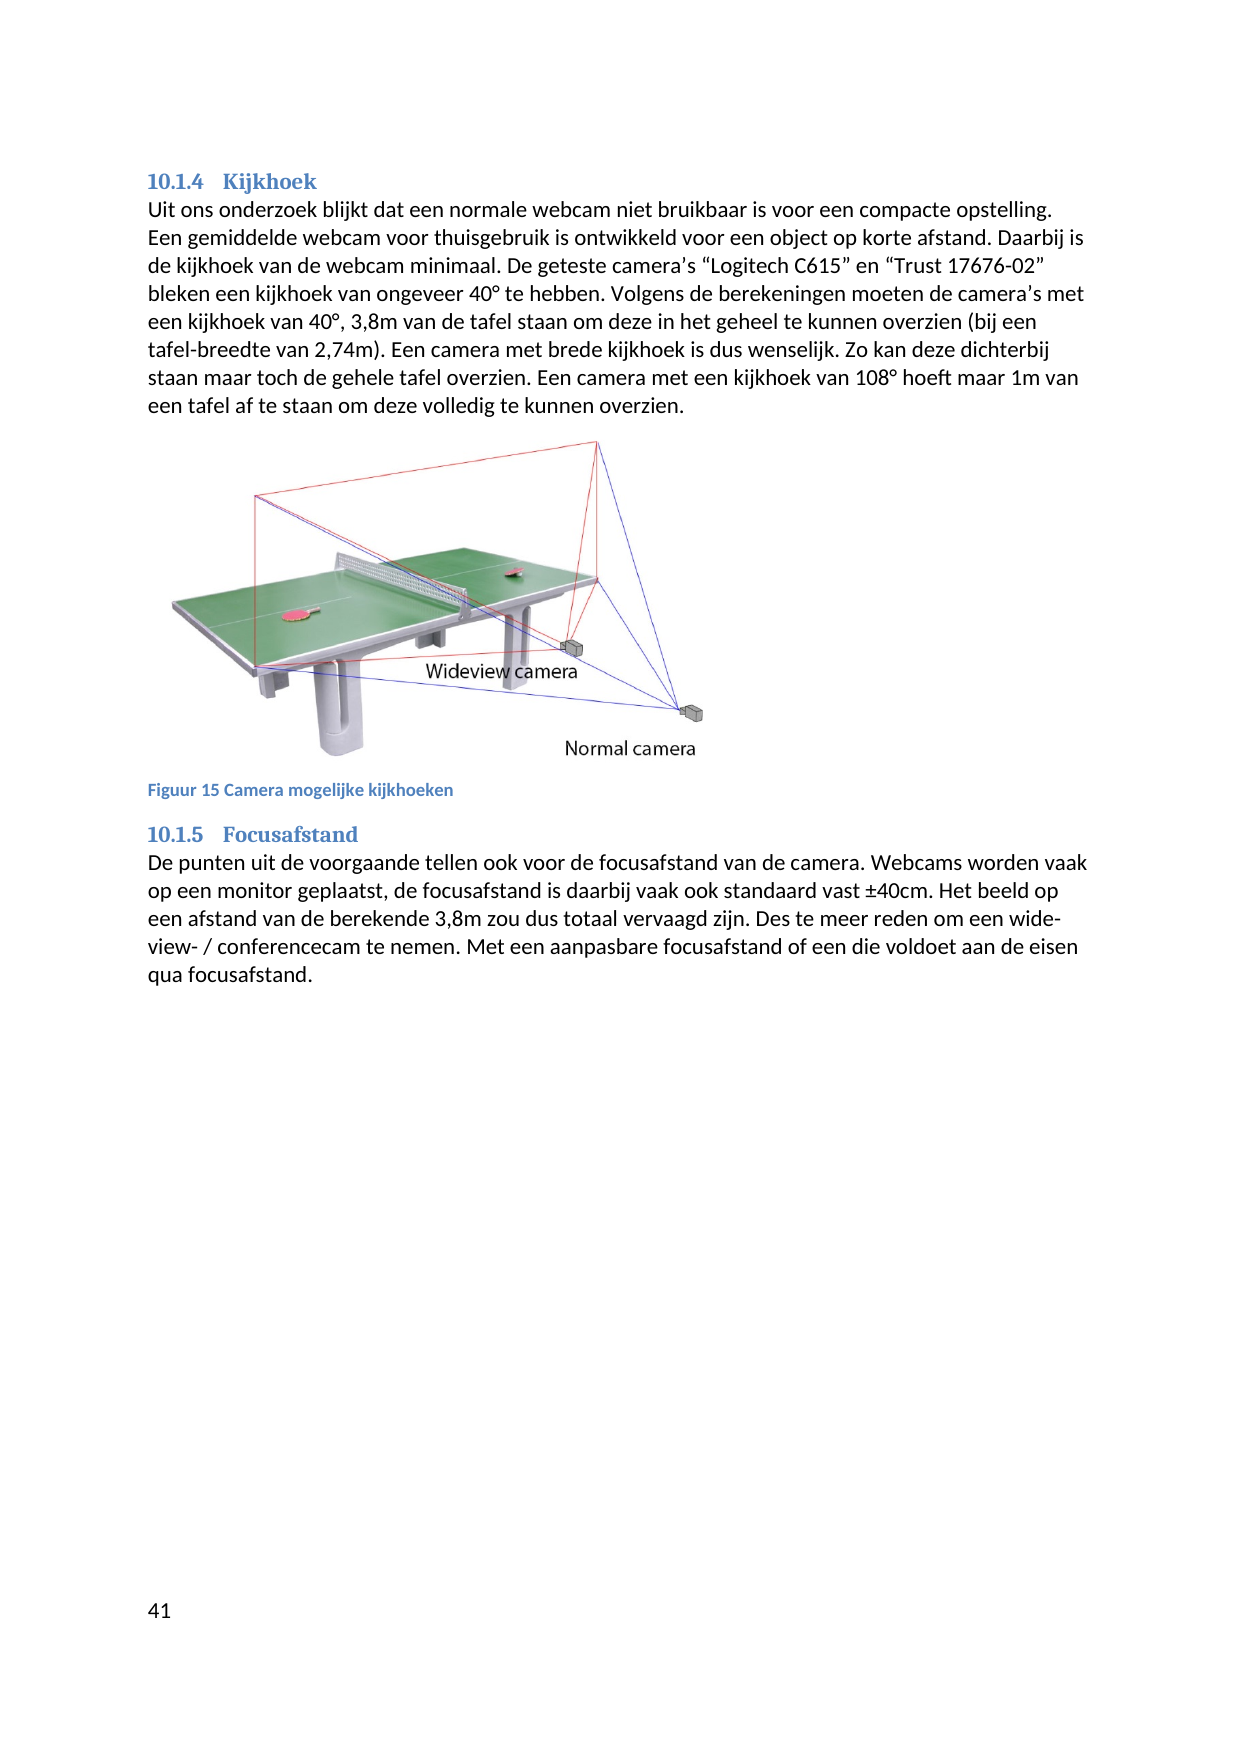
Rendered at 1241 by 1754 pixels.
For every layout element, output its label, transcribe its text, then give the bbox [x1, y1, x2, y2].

subtitle Kijkhoek [148, 168, 1093, 195]
picture [147, 418, 703, 779]
text De punten uit de voorgaande tellen ook voor de focusafstand van de camera. Webcams worden vaak op een monitor geplaatst, de focusafstand is daarbij vaak ook standaard vast ±40cm. Het beeld op een afstand van de berekende 3,8m zou dus totaal vervaagd zijn. Des te meer reden om een wide-view- / conferencecam te nemen. Met een aanpasbare focusafstand of een die voldoet aan de eisen qua focusafstand. [148, 848, 1093, 988]
subtitle Focusafstand [148, 822, 1093, 848]
text Uit ons onderzoek blijkt dat een normale webcam niet bruikbaar is voor een compacte opstelling. Een gemiddelde webcam voor thuisgebruik is ontwikkeld voor een object op korte afstand. Daarbij is de kijkhoek van de webcam minimaal. De geteste camera’s “Logitech C615” en “Trust 17676-02” bleken een kijkhoek van ongeveer 40° te hebben. Volgens de berekeningen moeten de camera’s met een kijkhoek van 40°, 3,8m van de tafel staan om deze in het geheel te kunnen overzien (bij een tafel-breedte van 2,74m). Een camera met brede kijkhoek is dus wenselijk. Zo kan deze dichterbij staan maar toch de gehele tafel overzien. Een camera met een kijkhoek van 108° hoeft maar 1m van een tafel af te staan om deze volledig te kunnen overzien. [148, 195, 1093, 419]
